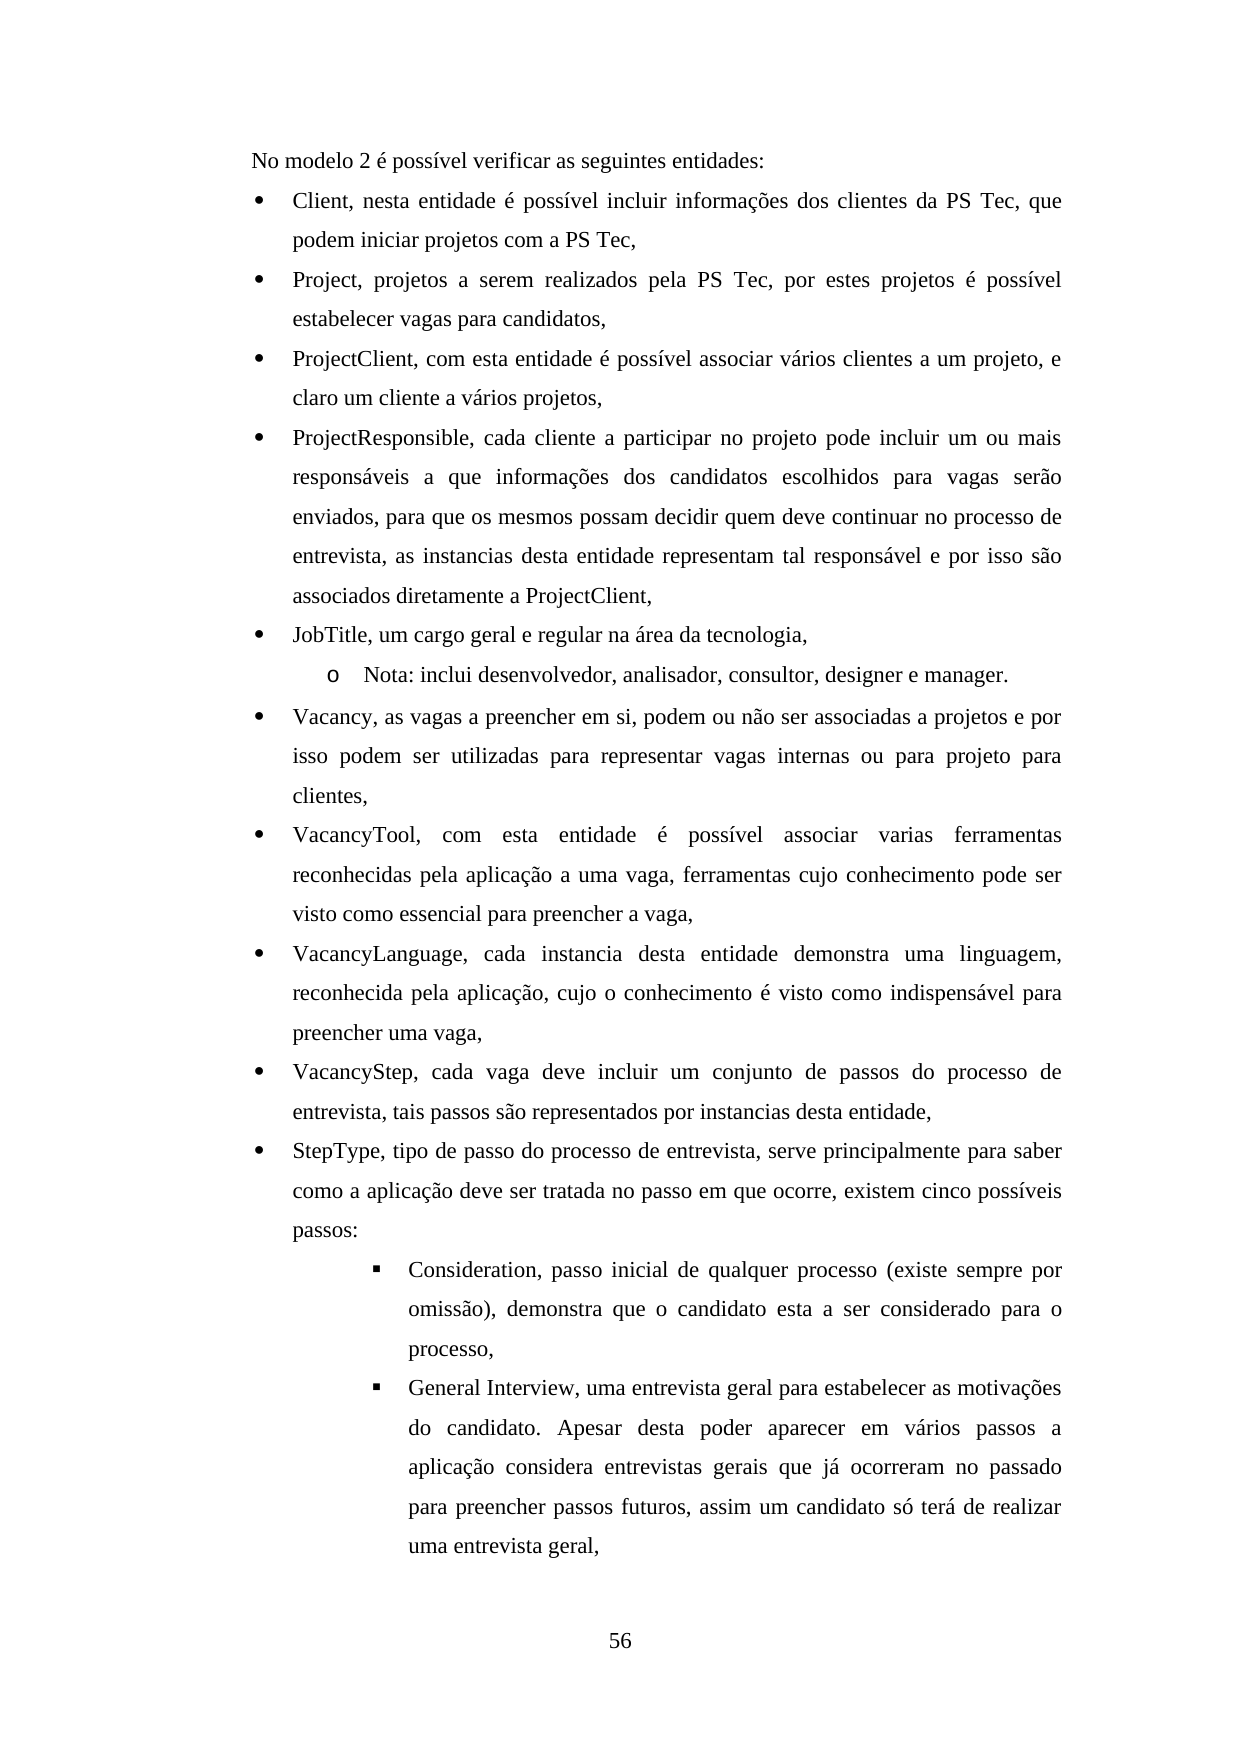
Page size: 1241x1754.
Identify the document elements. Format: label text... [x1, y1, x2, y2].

list ProjectClient, com esta entidade é possível associar vários clientes a um projeto, e claro um cliente a vários projetos, [255, 345, 1063, 411]
list General Interview, uma entrevista geral para estabelecer as motivações do candidato. Apesar desta poder aparecer em vários passos a aplicação considera entrevistas gerais que já ocorreram no passado para preencher passos futuros, assim um candidato só terá de realizar uma entrevista geral, [371, 1374, 1063, 1558]
list Consideration, passo inicial de qualquer processo (existe sempre por omissão), demonstra que o candidato esta a ser considerado para o processo, [371, 1256, 1063, 1361]
list ProjectResponsible, cada cliente a participar no projeto pode incluir um ou mais responsáveis a que informações dos candidatos escolhidos para vagas serão enviados, para que os mesmos possam decidir quem deve continuar no processo de entrevista, as instancias desta entidade representam tal responsável e por isso são associados diretamente a ProjectClient, [255, 424, 1063, 608]
list Nota: inclui desenvolvedor, analisador, consultor, designer e manager. [326, 661, 1063, 689]
list Vacancy, as vagas a preencher em si, podem ou não ser associadas a projetos e por isso podem ser utilizadas para representar vagas internas ou para projeto para clientes, [255, 703, 1063, 808]
list StepType, tipo de passo do processo de entrevista, serve principalmente para saber como a aplicação deve ser tratada no passo em que ocorre, existem cinco possíveis passos: [255, 1137, 1063, 1243]
list Project, projetos a serem realizados pela PS Tec, por estes projetos é possível estabelecer vagas para candidatos, [255, 266, 1063, 332]
list VacancyTool, com esta entidade é possível associar varias ferramentas reconhecidas pela aplicação a uma vaga, ferramentas cujo conhecimento pode ser visto como essencial para preencher a vaga, [255, 822, 1063, 927]
list VacancyStep, cada vaga deve incluir um conjunto de passos do processo de entrevista, tais passos são representados por instancias desta entidade, [255, 1058, 1063, 1124]
text No modelo 2 é possível verificar as seguintes entidades: [177, 148, 1063, 174]
list Client, nesta entidade é possível incluir informações dos clientes da PS Tec, que podem iniciar projetos com a PS Tec, [255, 187, 1063, 253]
list JobTitle, um cargo geral e regular na área da tecnologia, [255, 621, 1063, 648]
list VacancyLanguage, cada instancia desta entidade demonstra uma linguagem, reconhecida pela aplicação, cujo o conhecimento é visto como indispensável para preencher uma vaga, [255, 940, 1063, 1045]
